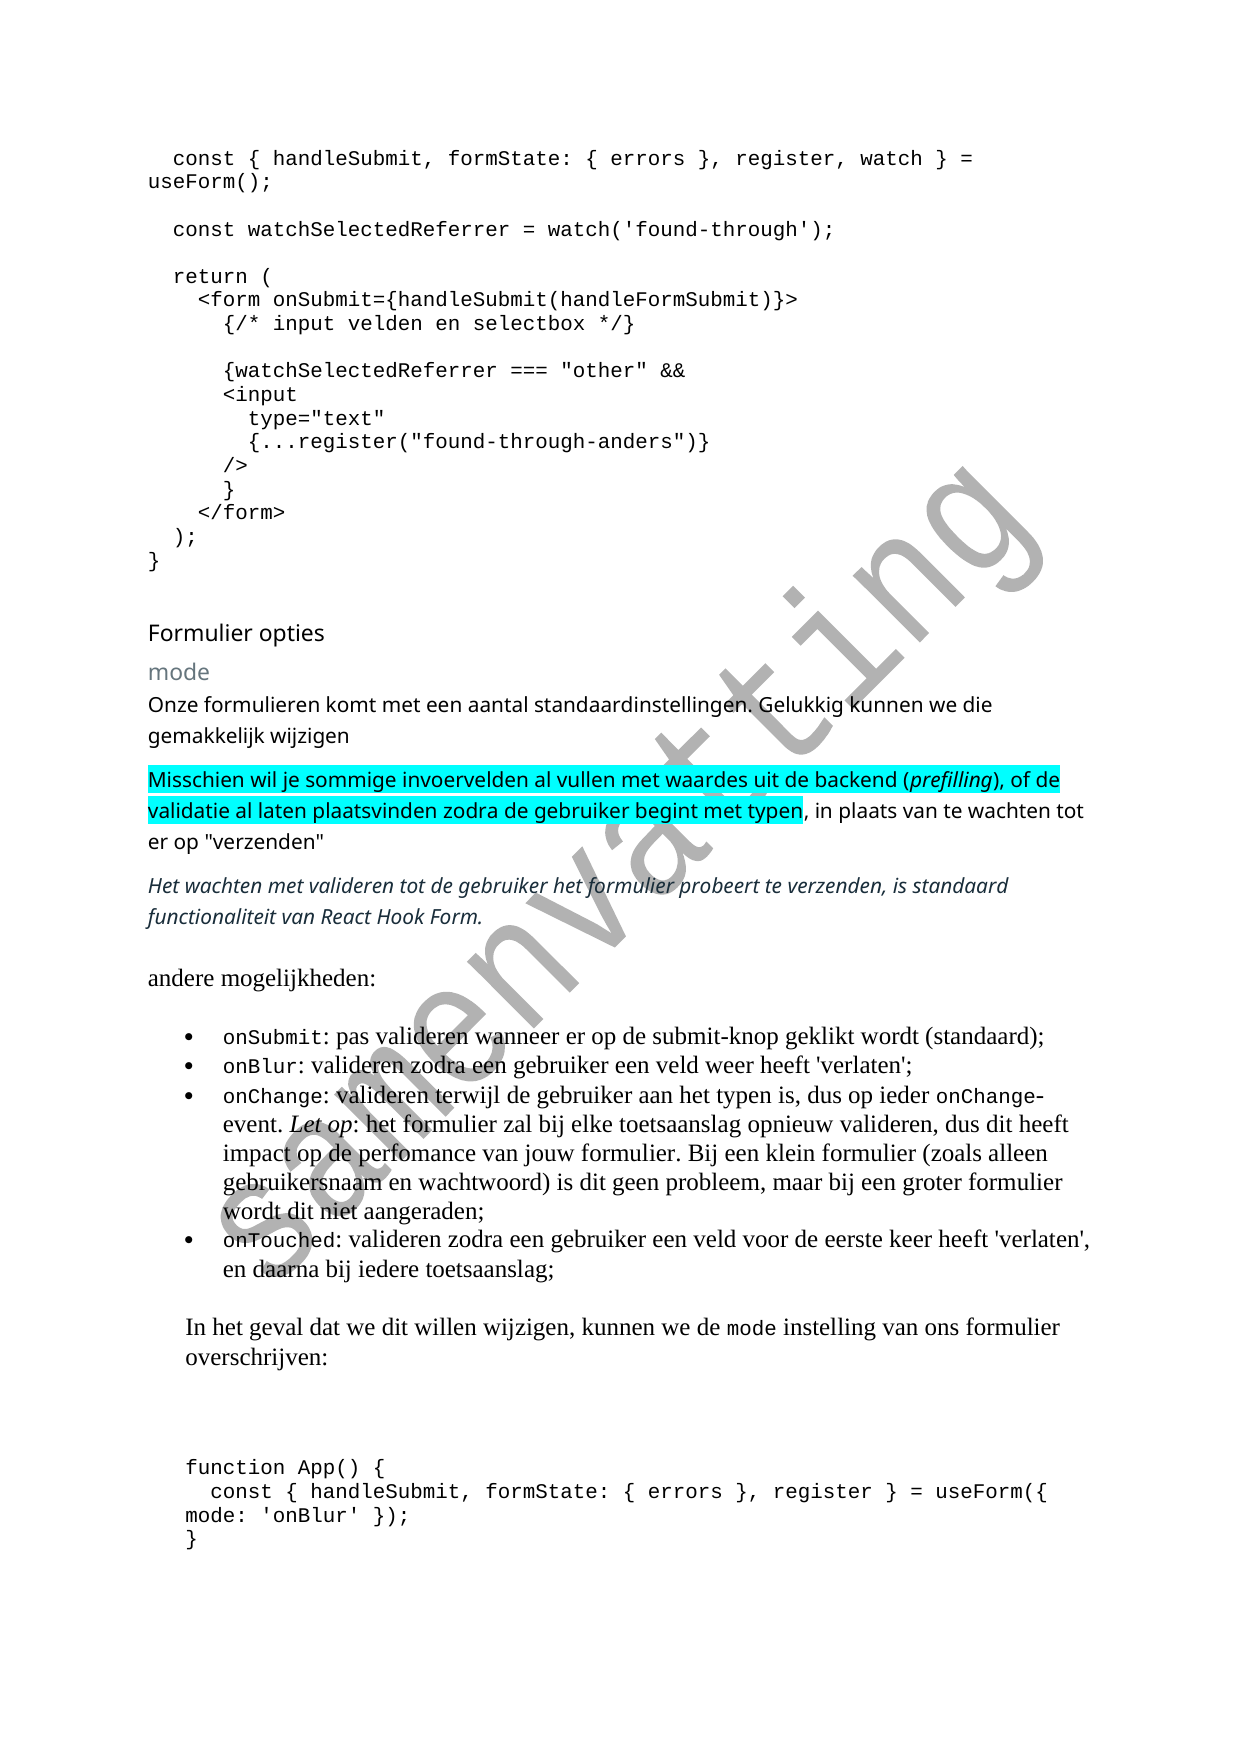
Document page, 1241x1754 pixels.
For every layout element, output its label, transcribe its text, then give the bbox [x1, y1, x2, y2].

text const watchSelectedReferrer = watch('found-through'); [148, 218, 1093, 242]
text <input [148, 384, 1093, 408]
text Het wachten met valideren tot de gebruiker het formulier probeert te verzenden, is standaard functionaliteit van React Hook Form. [148, 871, 1093, 931]
text return ( [148, 266, 1093, 289]
list onSubmit: pas valideren wanneer er op de submit-knop geklikt wordt (standaard); [185, 1021, 1093, 1050]
text </form> [148, 502, 1093, 526]
text /> [148, 455, 1093, 479]
list onChange: valideren terwijl de gebruiker aan het typen is, dus op ieder onChange-event. Let op: het formulier zal bij elke toetsaanslag opnieuw valideren, dus dit heeft impact op de perfomance van jouw formulier. Bij een klein formulier (zoals alleen gebruikersnaam en wachtwoord) is dit geen probleem, maar bij een groter formulier wordt dit niet aangeraden; [185, 1080, 1093, 1224]
subtitle Formulier opties [148, 617, 1093, 648]
text {watchSelectedReferrer === "other" && [148, 360, 1093, 384]
text Misschien wil je sommige invoervelden al vullen met waardes uit de backend (prefilling), of de validatie al laten plaatsvinden zodra de gebruiker begint met typen, in plaats van te wachten tot er op "verzenden" [148, 765, 1093, 856]
text {...register("found-through-anders")} [148, 431, 1093, 455]
text In het geval dat we dit willen wijzigen, kunnen we de mode instelling van ons formulier overschrijven: [185, 1312, 1093, 1370]
list onTouched: valideren zodra een gebruiker een veld voor de eerste keer heeft 'verlaten', en daarna bij iedere toetsaanslag; [185, 1224, 1093, 1283]
subtitle mode [148, 656, 1093, 687]
text } [148, 479, 1093, 502]
text Onze formulieren komt met een aantal standaardinstellingen. Gelukkig kunnen we die gemakkelijk wijzigen [148, 690, 1093, 749]
text function App() { [185, 1457, 1093, 1481]
text ); [148, 526, 1093, 549]
text } [185, 1528, 1093, 1552]
text type="text" [148, 408, 1093, 431]
text <form onSubmit={handleSubmit(handleFormSubmit)}> [148, 289, 1093, 313]
text {/* input velden en selectbox */} [148, 313, 1093, 337]
text } [148, 549, 1093, 573]
text andere mogelijkheden: [148, 963, 1093, 992]
text const { handleSubmit, formState: { errors }, register, watch } = useForm(); [148, 148, 1093, 195]
text const { handleSubmit, formState: { errors }, register } = useForm({ mode: 'onBlur' }); [185, 1481, 1093, 1528]
list onBlur: valideren zodra een gebruiker een veld weer heeft 'verlaten'; [185, 1050, 1093, 1080]
